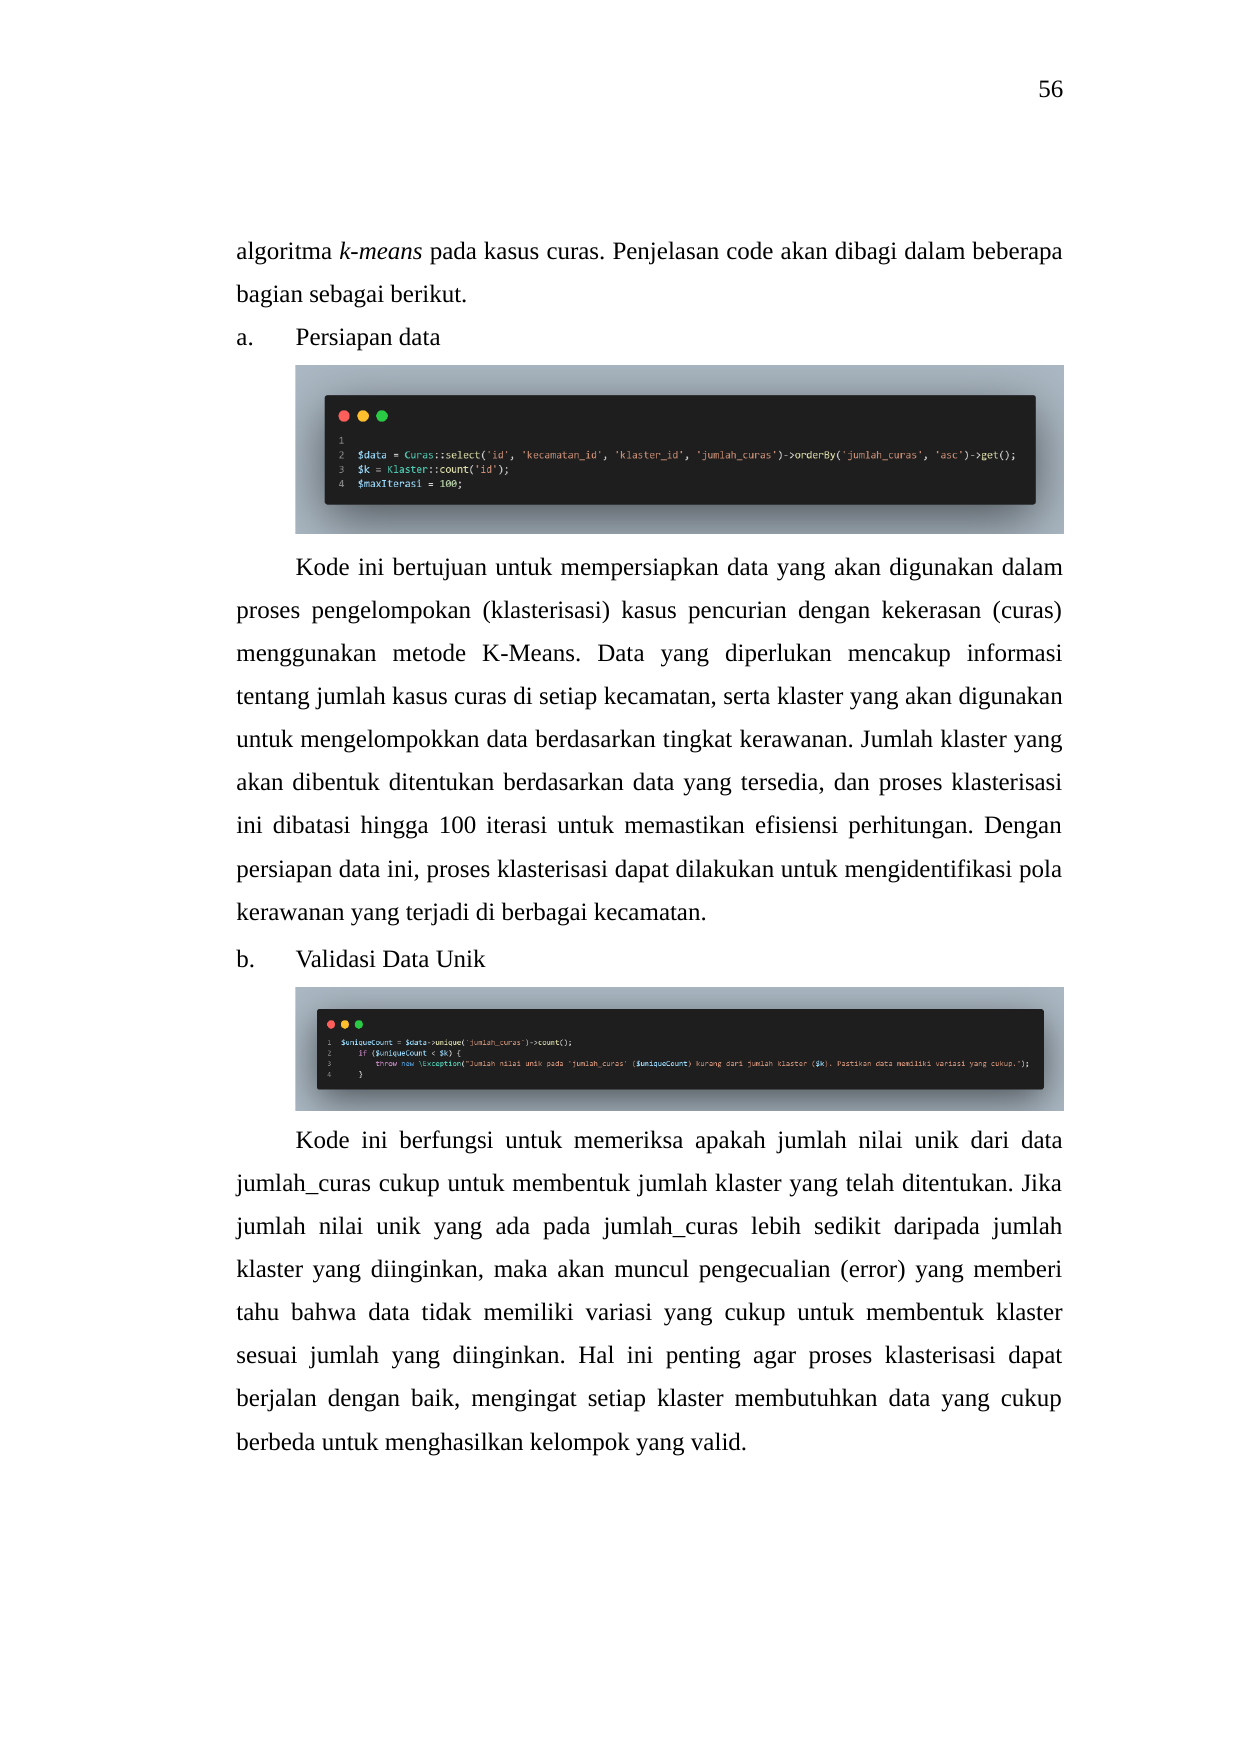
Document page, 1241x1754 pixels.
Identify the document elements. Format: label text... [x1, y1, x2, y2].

text Kode ini bertujuan untuk mempersiapkan data yang akan digunakan dalam proses pengelompokan (klasterisasi) kasus pencurian dengan kekerasan (curas) menggunakan metode K-Means. Data yang diperlukan mencakup informasi tentang jumlah kasus curas di setiap kecamatan, serta klaster yang akan digunakan untuk mengelompokkan data berdasarkan tingkat kerawanan. Jumlah klaster yang akan dibentuk ditentukan berdasarkan data yang tersedia, dan proses klasterisasi ini dibatasi hingga 100 iterasi untuk memastikan efisiensi perhitungan. Dengan persiapan data ini, proses klasterisasi dapat dilakukan untuk mengidentifikasi pola kerawanan yang terjadi di berbagai kecamatan. [236, 552, 1063, 926]
picture [295, 365, 1064, 534]
list Persiapan data [236, 322, 1063, 351]
list Validasi Data Unik [236, 944, 1063, 973]
picture [295, 987, 1064, 1111]
list Kode ini berfungsi untuk memeriksa apakah jumlah nilai unik dari data jumlah_curas cukup untuk membentuk jumlah klaster yang telah ditentukan. Jika jumlah nilai unik yang ada pada jumlah_curas lebih sedikit daripada jumlah klaster yang diinginkan, maka akan muncul pengecualian (error) yang memberi tahu bahwa data tidak memiliki variasi yang cukup untuk membentuk klaster sesuai jumlah yang diinginkan. Hal ini penting agar proses klasterisasi dapat berjalan dengan baik, mengingat setiap klaster membutuhkan data yang cukup berbeda untuk menghasilkan kelompok yang valid. [236, 1125, 1063, 1455]
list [236, 236, 1063, 308]
